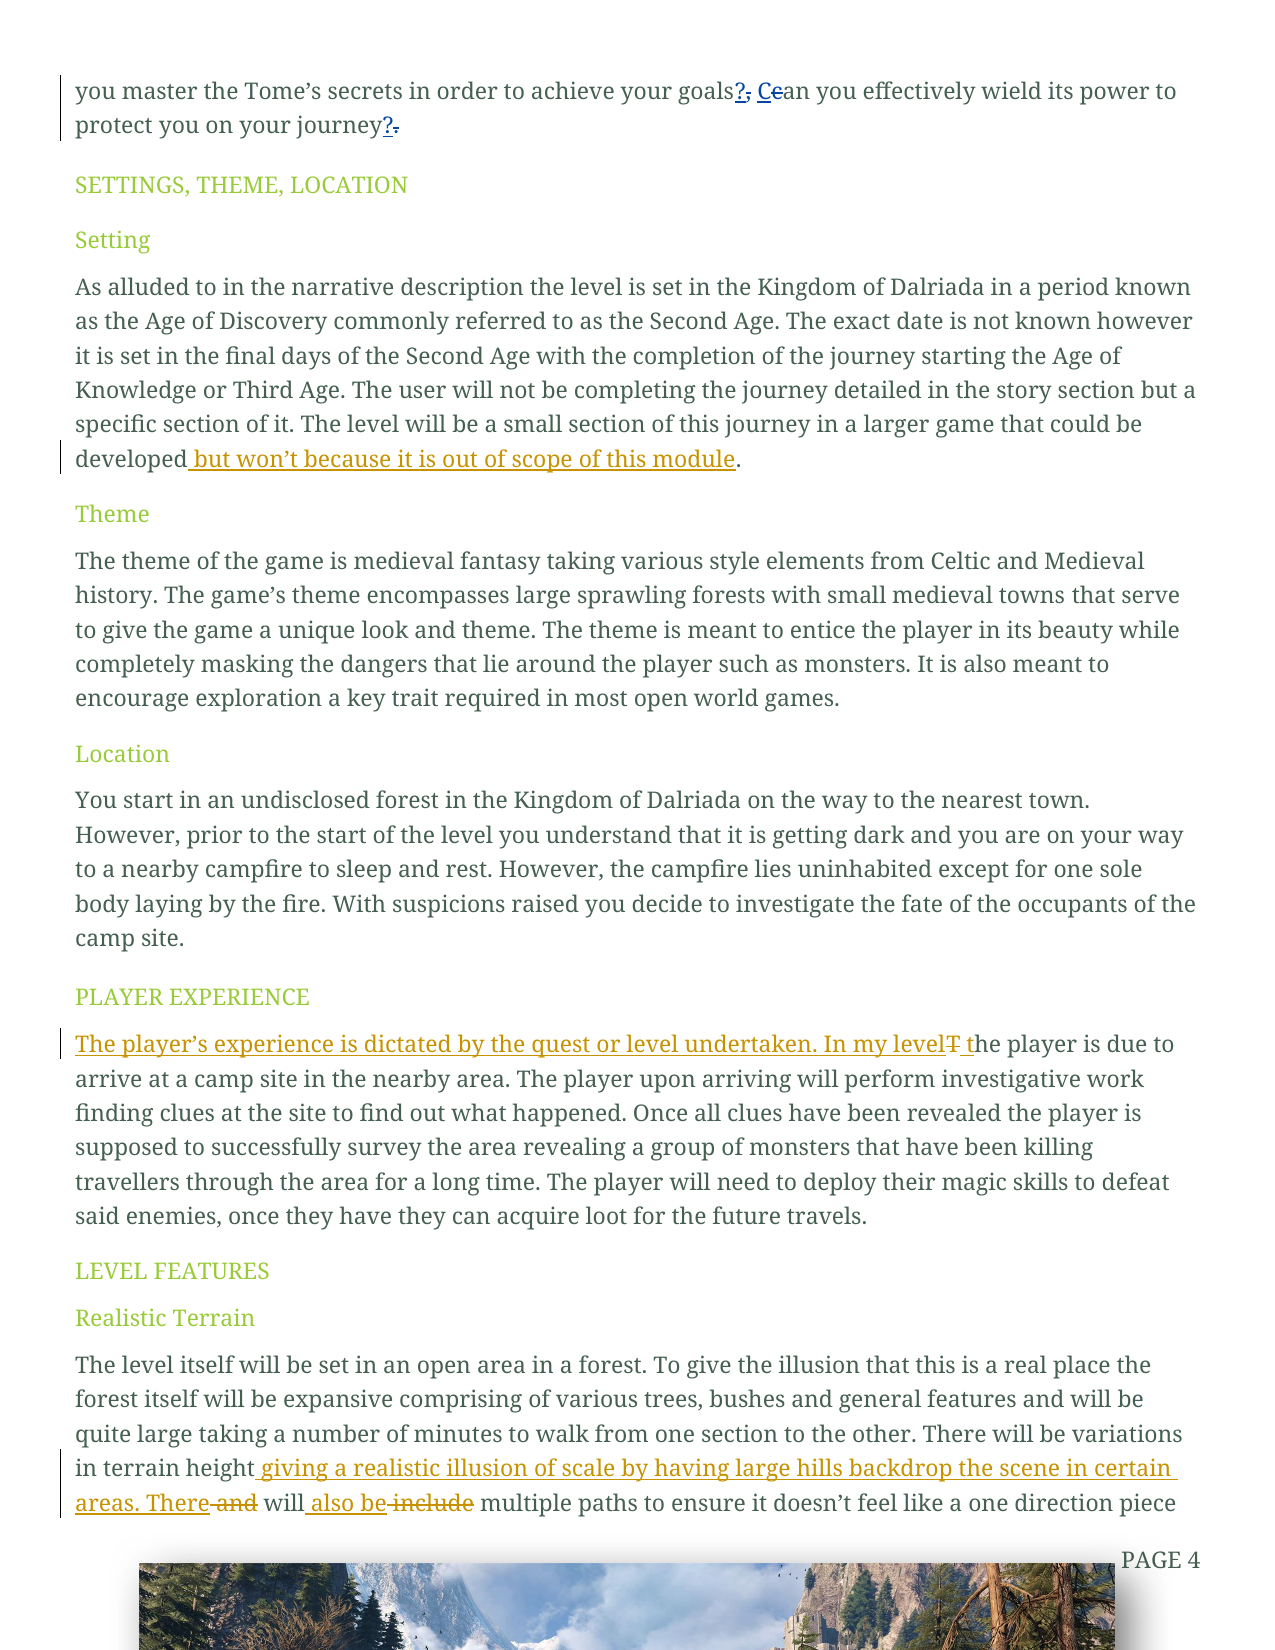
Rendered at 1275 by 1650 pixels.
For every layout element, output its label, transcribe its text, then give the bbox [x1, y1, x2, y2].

subtitle Theme [75, 498, 1200, 529]
text You start in an undisclosed forest in the Kingdom of Dalriada on the way to the nearest town. However, prior to the start of the level you understand that it is getting dark and you are on your way to a nearby campfire to sleep and rest. However, the campfire lies uninhabited except for one sole body laying by the fire. With suspicions raised you decide to investigate the fate of the occupants of the camp site. [75, 784, 1200, 953]
subtitle Level Features [75, 1255, 1200, 1286]
text The theme of the game is medieval fantasy taking various style elements from Celtic and Medieval history. The game’s theme encompasses large sprawling forests with small medieval towns that serve to give the game a unique look and theme. The theme is meant to entice the player in its beauty while completely masking the dangers that lie around the player such as monsters. It is also meant to encourage exploration a key trait required in most open world games. [75, 545, 1200, 713]
subtitle Player Experience [75, 981, 1200, 1012]
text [75, 75, 1200, 141]
subtitle Realistic Terrain [75, 1302, 1200, 1333]
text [75, 1349, 1200, 1518]
subtitle Setting [75, 224, 1200, 255]
subtitle Settings, Theme, Location [75, 169, 1200, 200]
text he player is due to arrive at a camp site in the nearby area. The player upon arriving will perform investigative work finding clues at the site to find out what happened. Once all clues have been revealed the player is supposed to successfully survey the area revealing a group of monsters that have been killing travellers through the area for a long time. The player will need to deploy their magic skills to defeat said enemies, once they have they can acquire loot for the future travels. [75, 1028, 1200, 1231]
subtitle Location [75, 737, 1200, 769]
picture [139, 1563, 1115, 1650]
text As alluded to in the narrative description the level is set in the Kingdom of Dalriada in a period known as the Age of Discovery commonly referred to as the Second Age. The exact date is not known however it is set in the final days of the Second Age with the completion of the journey starting the Age of Knowledge or Third Age. The user will not be completing the journey detailed in the story section but a specific section of it. The level will be a small section of this journey in a larger game that could be developed. [75, 271, 1200, 474]
